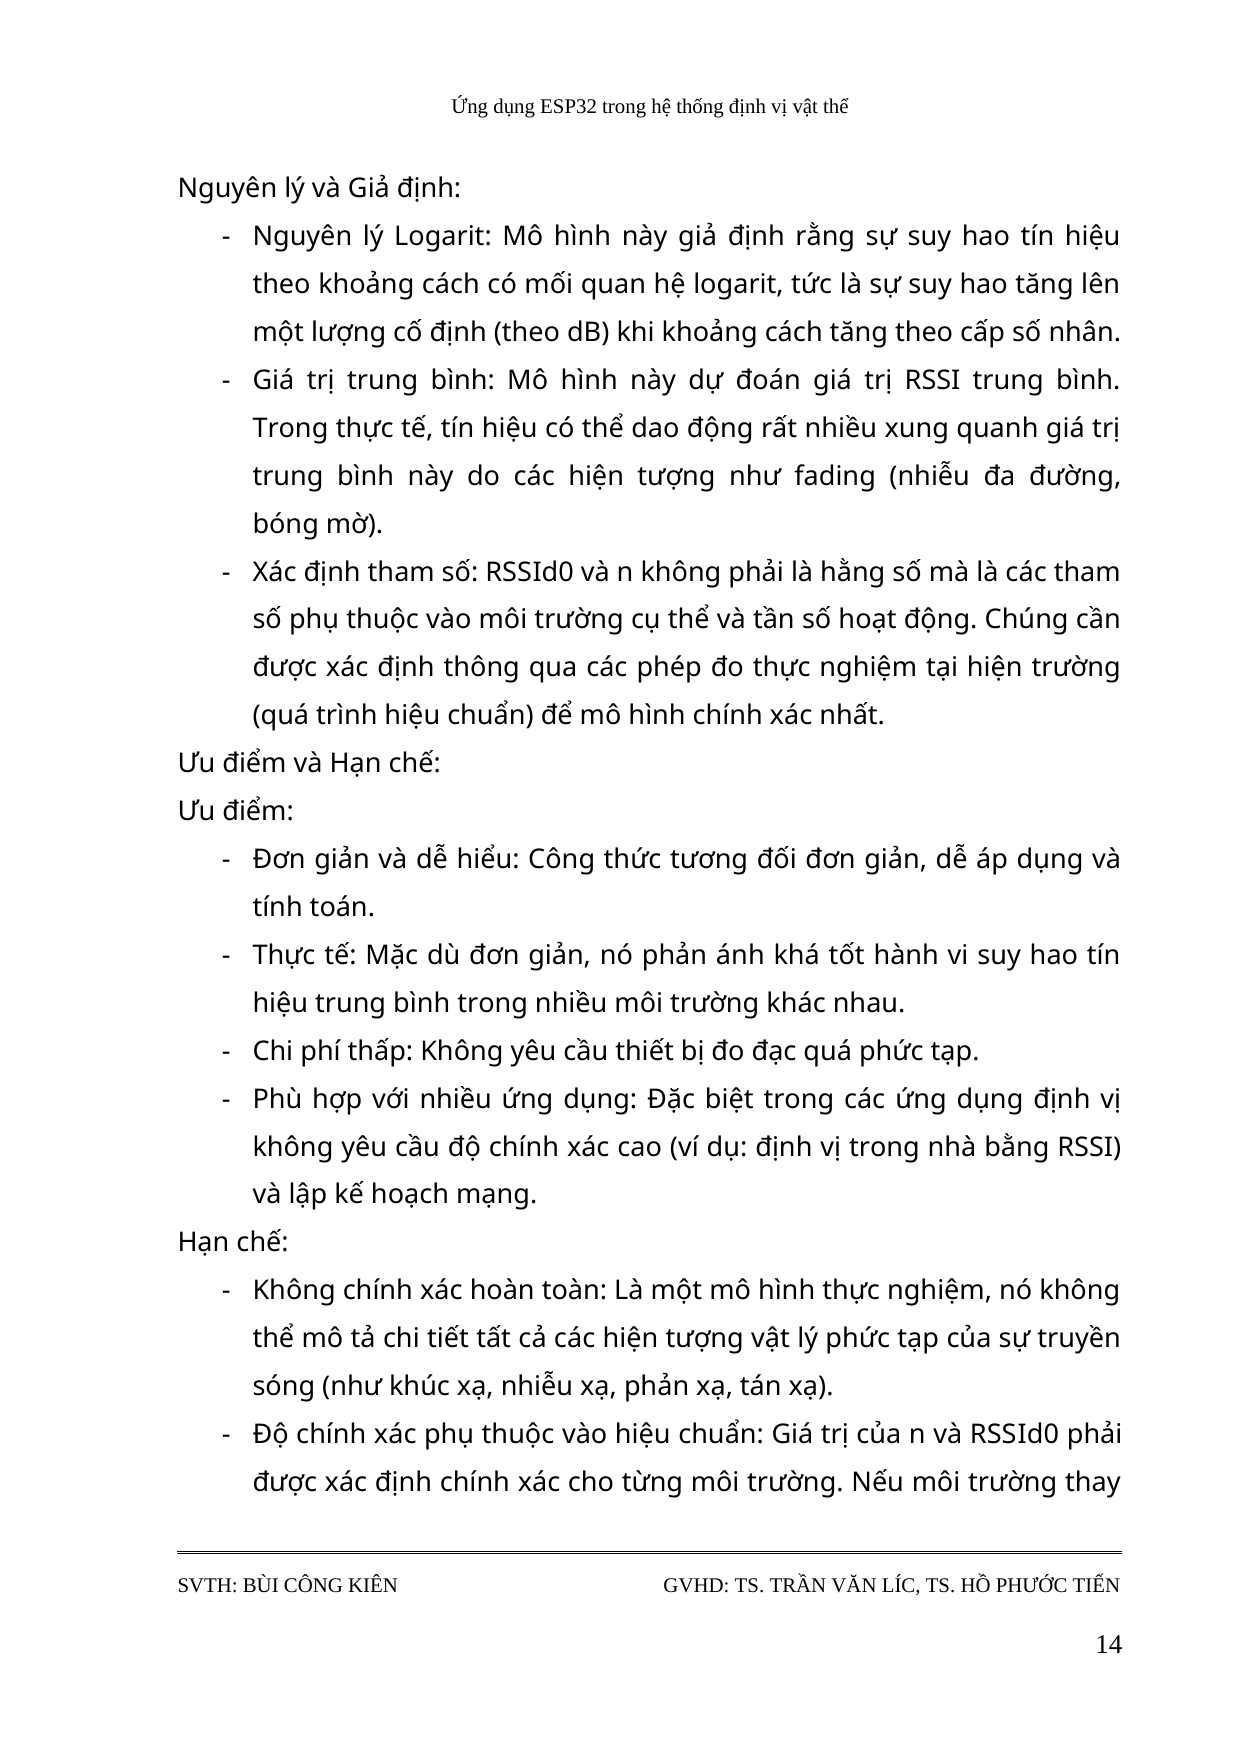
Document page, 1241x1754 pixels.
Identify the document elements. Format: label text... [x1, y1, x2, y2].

text Hạn chế: [177, 1223, 1122, 1260]
list Không chính xác hoàn toàn: Là một mô hình thực nghiệm, nó không thể mô tả chi tiết tất cả các hiện tượng vật lý phức tạp của sự truyền sóng (như khúc xạ, nhiễu xạ, phản xạ, tán xạ). [222, 1271, 1122, 1403]
text Nguyên lý và Giả định: [177, 169, 1122, 206]
text Ưu điểm: [177, 792, 1122, 828]
list Chi phí thấp: Không yêu cầu thiết bị đo đạc quá phức tạp. [222, 1031, 1122, 1068]
list Nguyên lý Logarit: Mô hình này giả định rằng sự suy hao tín hiệu theo khoảng cách có mối quan hệ logarit, tức là sự suy hao tăng lên một lượng cố định (theo dB) khi khoảng cách tăng theo cấp số nhân. [222, 217, 1122, 349]
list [222, 1414, 1122, 1499]
list Đơn giản và dễ hiểu: Công thức tương đối đơn giản, dễ áp dụng và tính toán. [222, 839, 1122, 924]
list Xác định tham số: RSSId0​ và n không phải là hằng số mà là các tham số phụ thuộc vào môi trường cụ thể và tần số hoạt động. Chúng cần được xác định thông qua các phép đo thực nghiệm tại hiện trường (quá trình hiệu chuẩn) để mô hình chính xác nhất. [222, 552, 1122, 733]
list Phù hợp với nhiều ứng dụng: Đặc biệt trong các ứng dụng định vị không yêu cầu độ chính xác cao (ví dụ: định vị trong nhà bằng RSSI) và lập kế hoạch mạng. [222, 1079, 1122, 1212]
text Ưu điểm và Hạn chế: [177, 744, 1122, 781]
list Thực tế: Mặc dù đơn giản, nó phản ánh khá tốt hành vi suy hao tín hiệu trung bình trong nhiều môi trường khác nhau. [222, 935, 1122, 1020]
list Giá trị trung bình: Mô hình này dự đoán giá trị RSSI trung bình. Trong thực tế, tín hiệu có thể dao động rất nhiều xung quanh giá trị trung bình này do các hiện tượng như fading (nhiễu đa đường, bóng mờ). [222, 360, 1122, 541]
